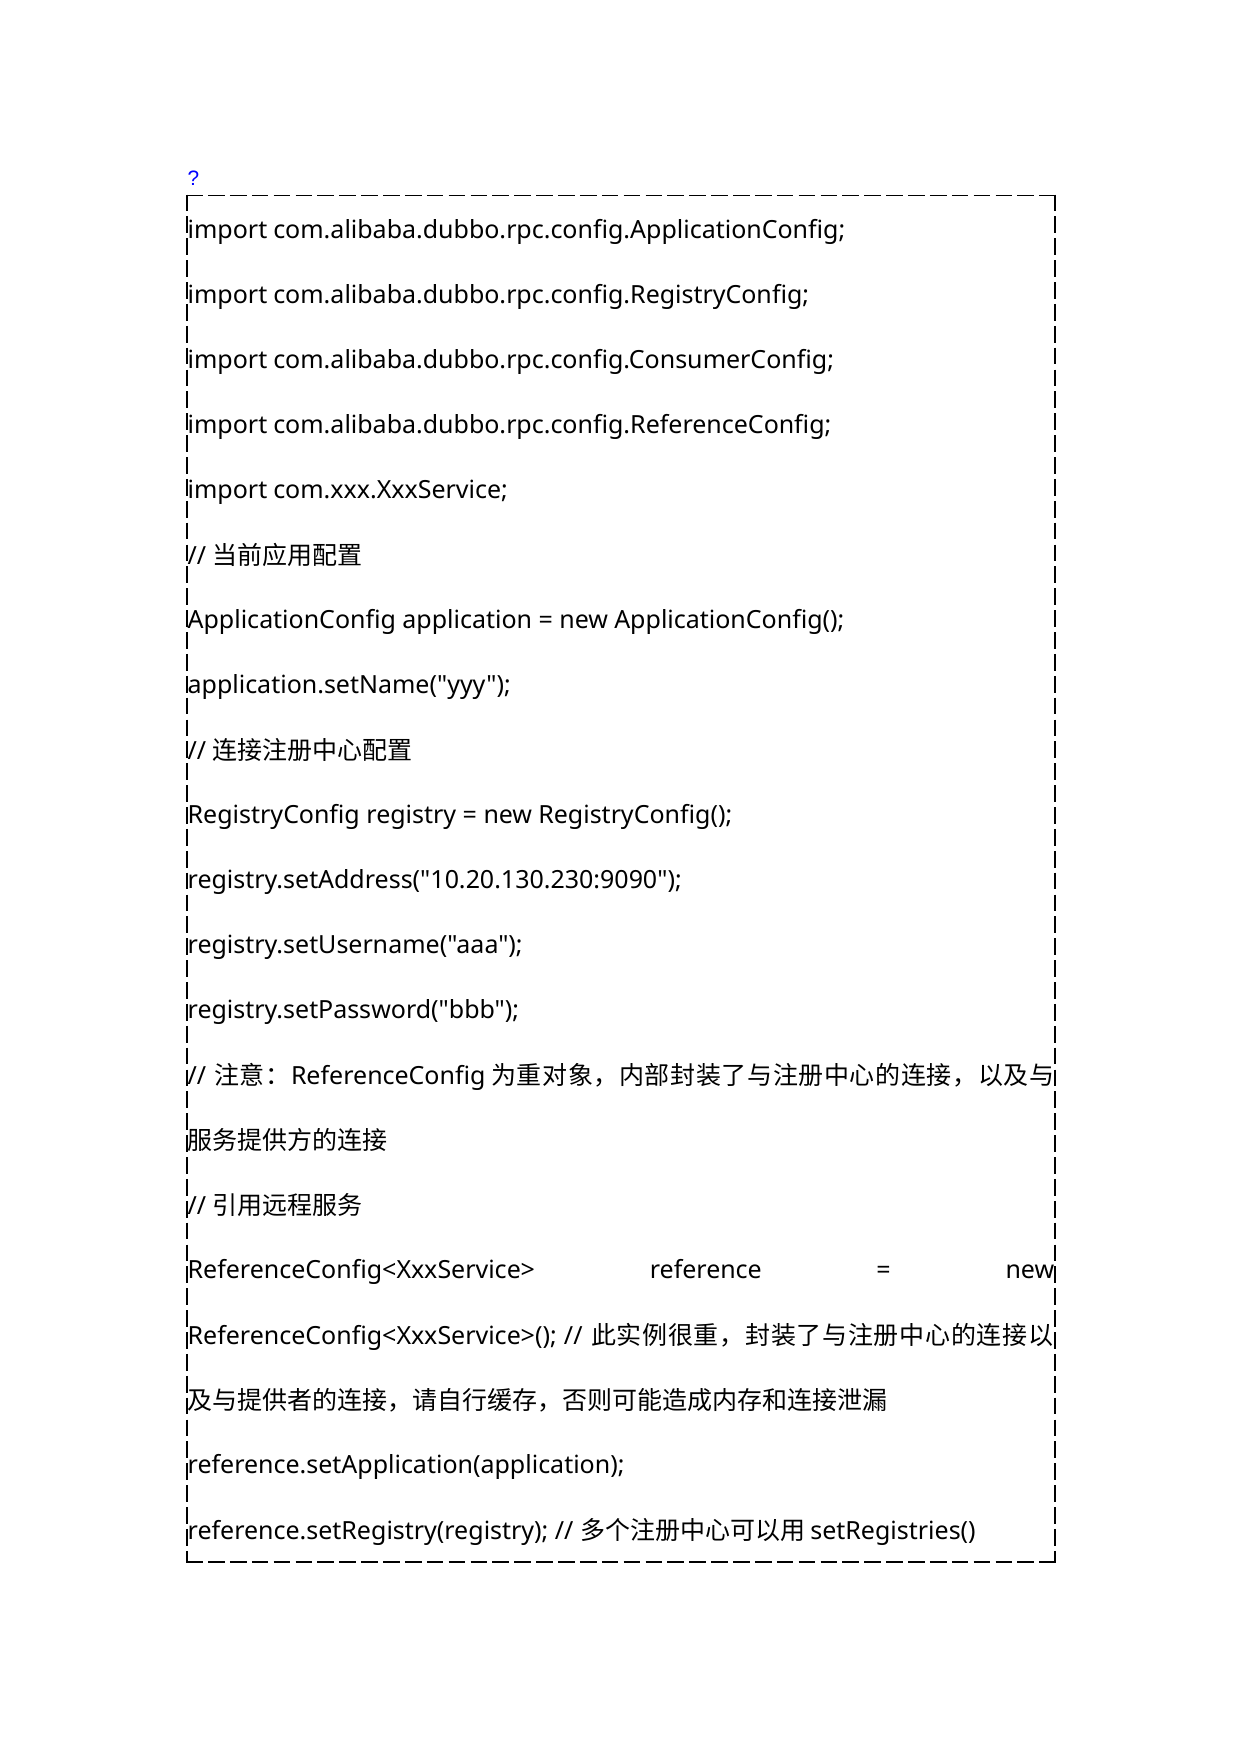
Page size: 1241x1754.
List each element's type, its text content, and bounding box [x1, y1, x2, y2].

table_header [187, 195, 1055, 1561]
text ? [187, 162, 1053, 194]
